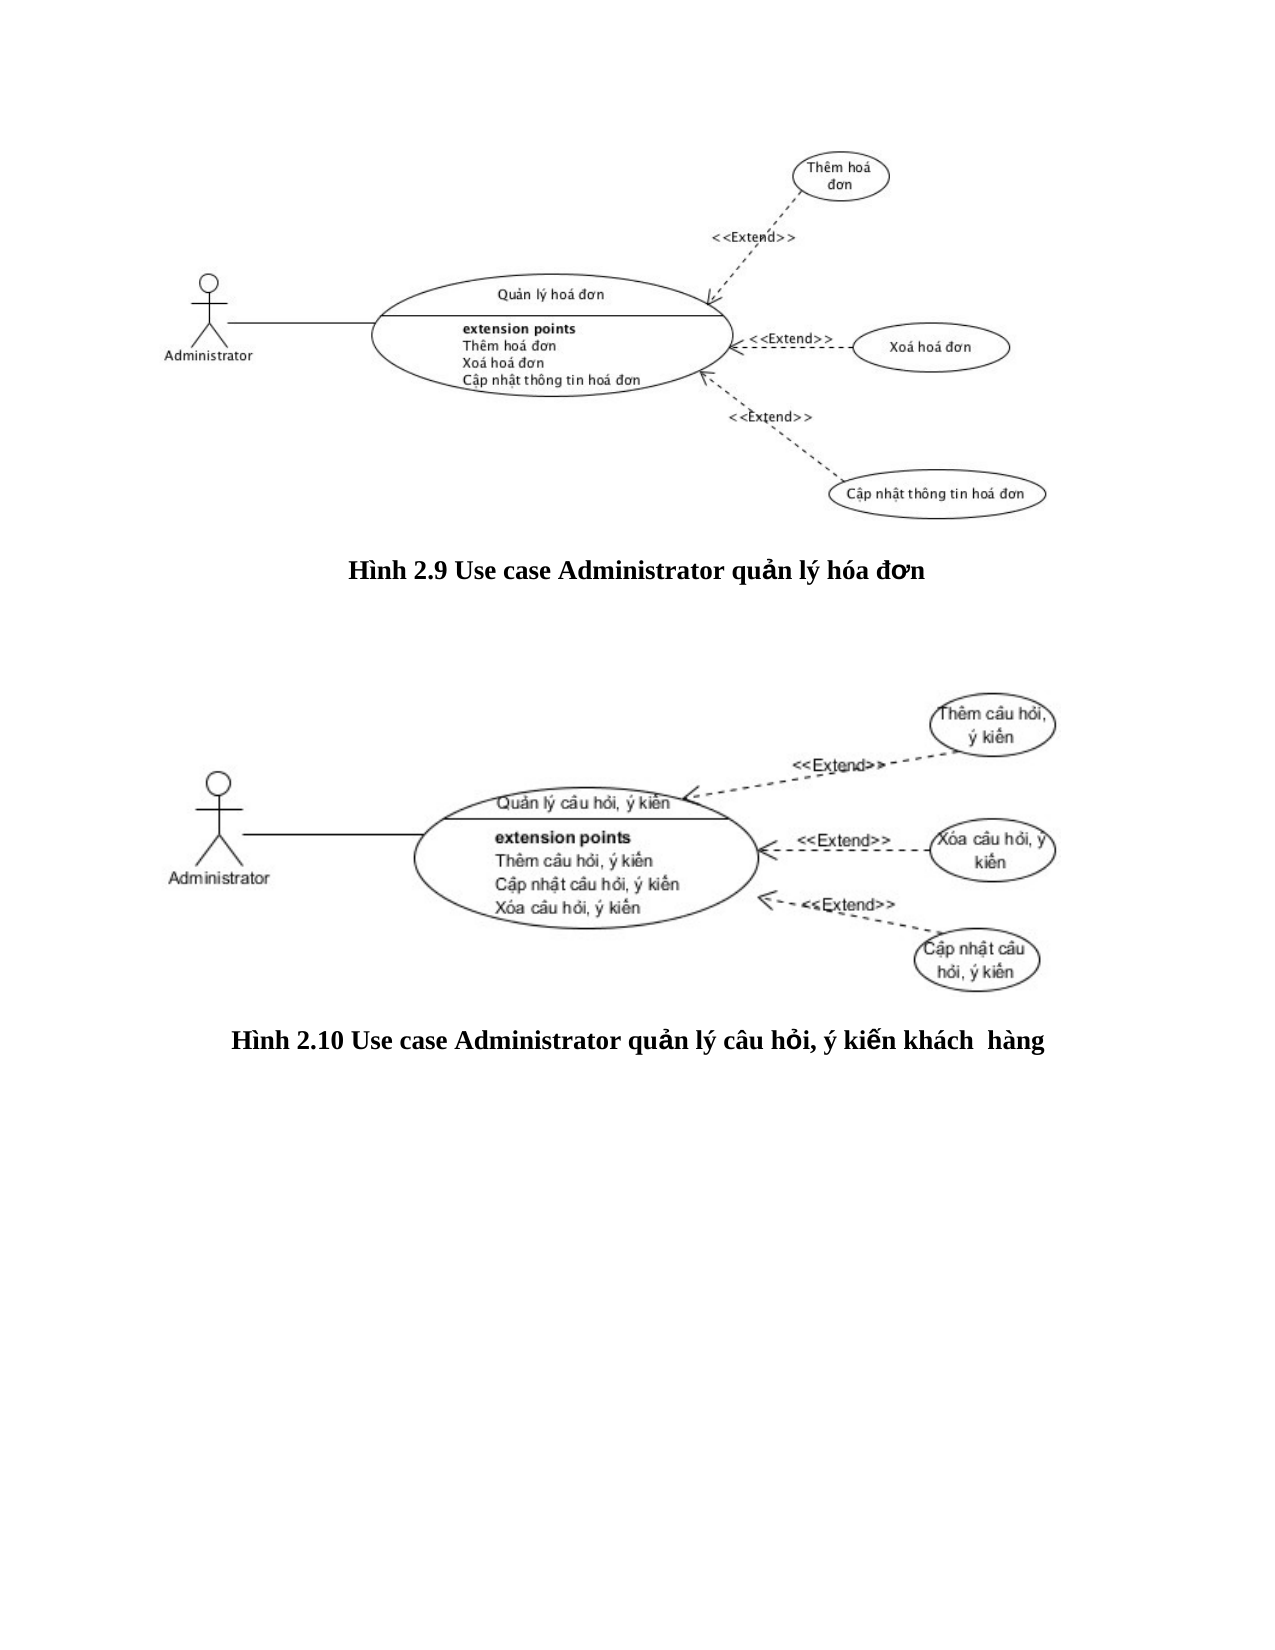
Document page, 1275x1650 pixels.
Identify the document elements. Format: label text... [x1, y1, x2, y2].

text Hình 2.10 Use case Administrator quản lý câu hỏi, ý kiến khách hàng [231, 1024, 1096, 1055]
text Hình 2.9 Use case Administrator quản lý hóa đơn [348, 554, 1096, 585]
picture [150, 150, 1049, 523]
picture [150, 690, 1061, 997]
